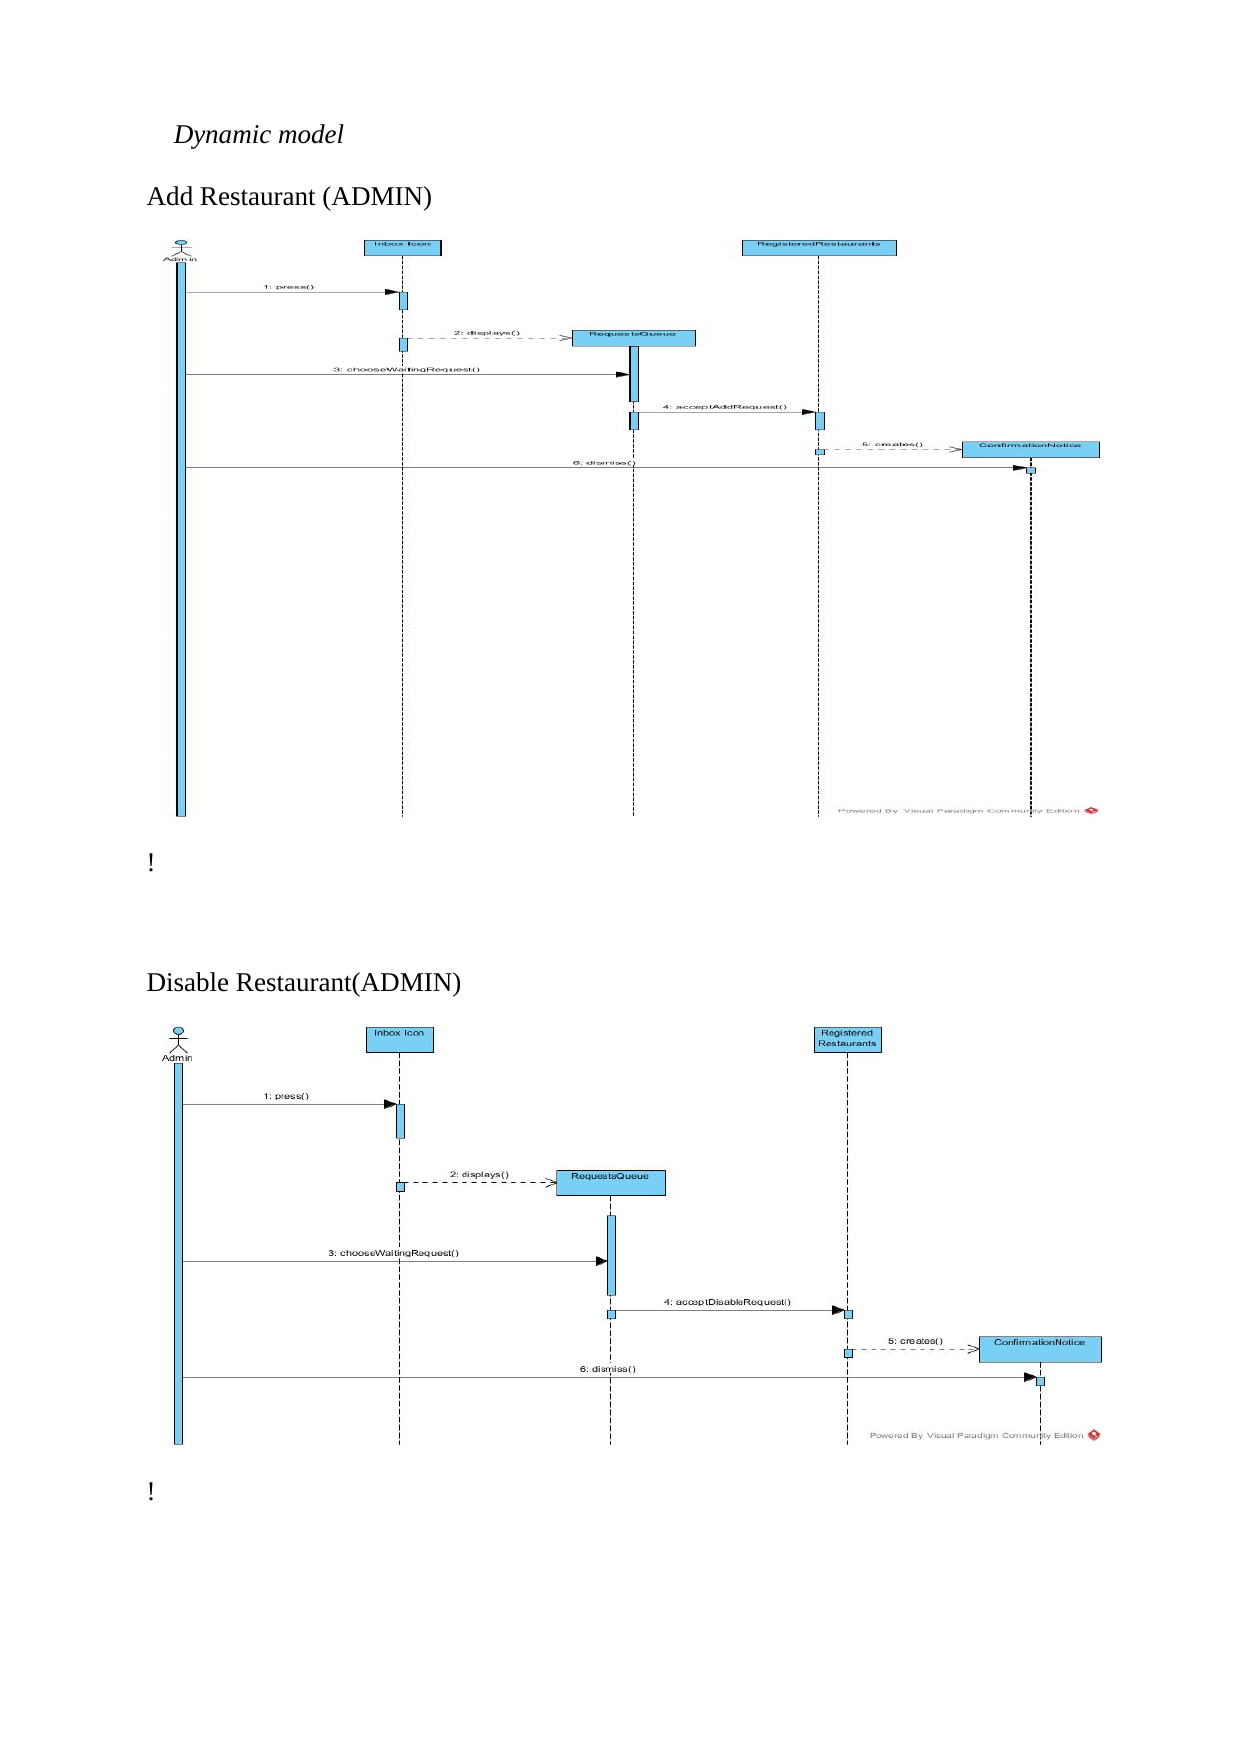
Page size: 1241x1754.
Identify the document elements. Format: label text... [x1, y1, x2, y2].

picture [146, 239, 1105, 818]
text ! [146, 846, 1093, 877]
text Dynamic model [173, 118, 1093, 149]
text Disable Restaurant(ADMIN) [146, 966, 1081, 998]
picture [146, 1026, 1104, 1447]
text Add Restaurant (ADMIN) [146, 180, 1081, 211]
text ! [146, 1474, 1093, 1506]
